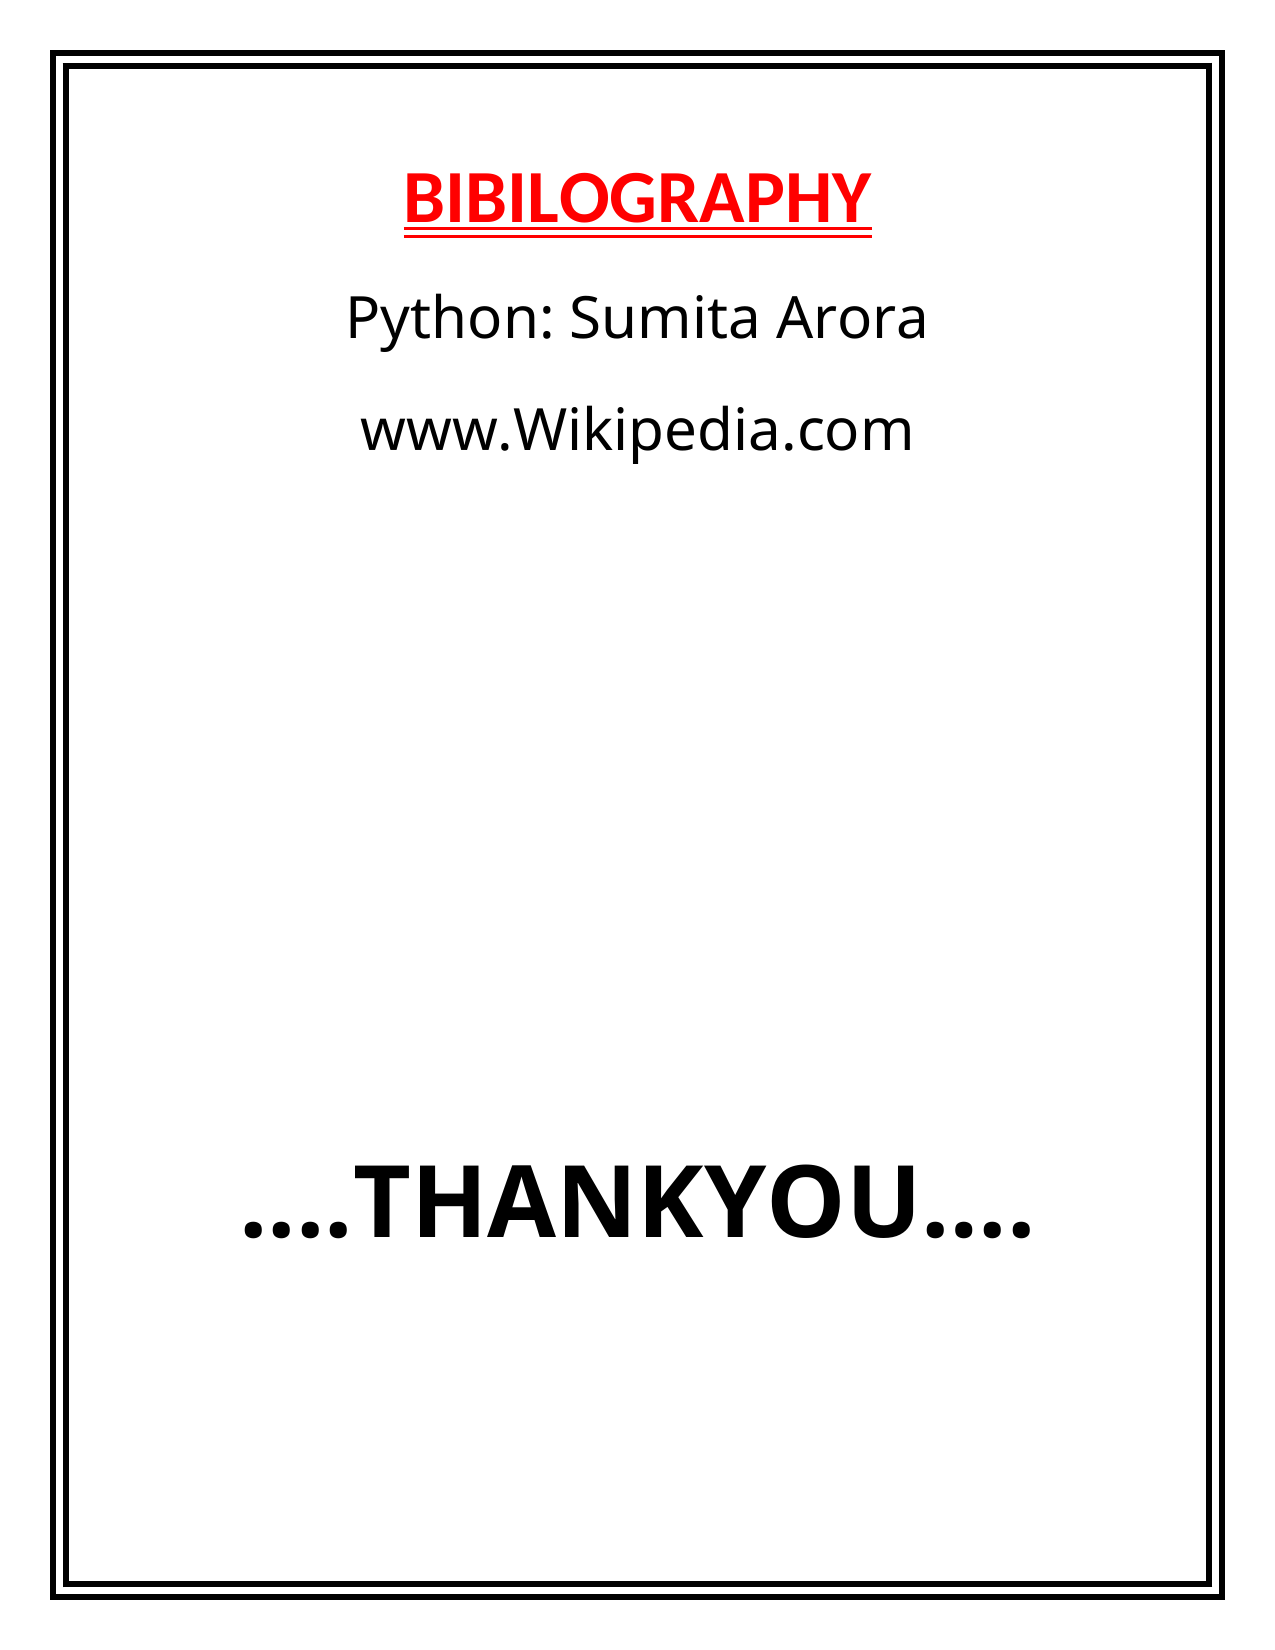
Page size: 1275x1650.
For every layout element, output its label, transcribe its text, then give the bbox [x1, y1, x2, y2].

text ....THANKYOU…. [150, 1131, 1125, 1267]
text BIBILOGRAPHY [150, 150, 1125, 242]
text www.Wikipedia.com [150, 388, 1125, 468]
text Python: Sumita Arora [150, 276, 1125, 356]
